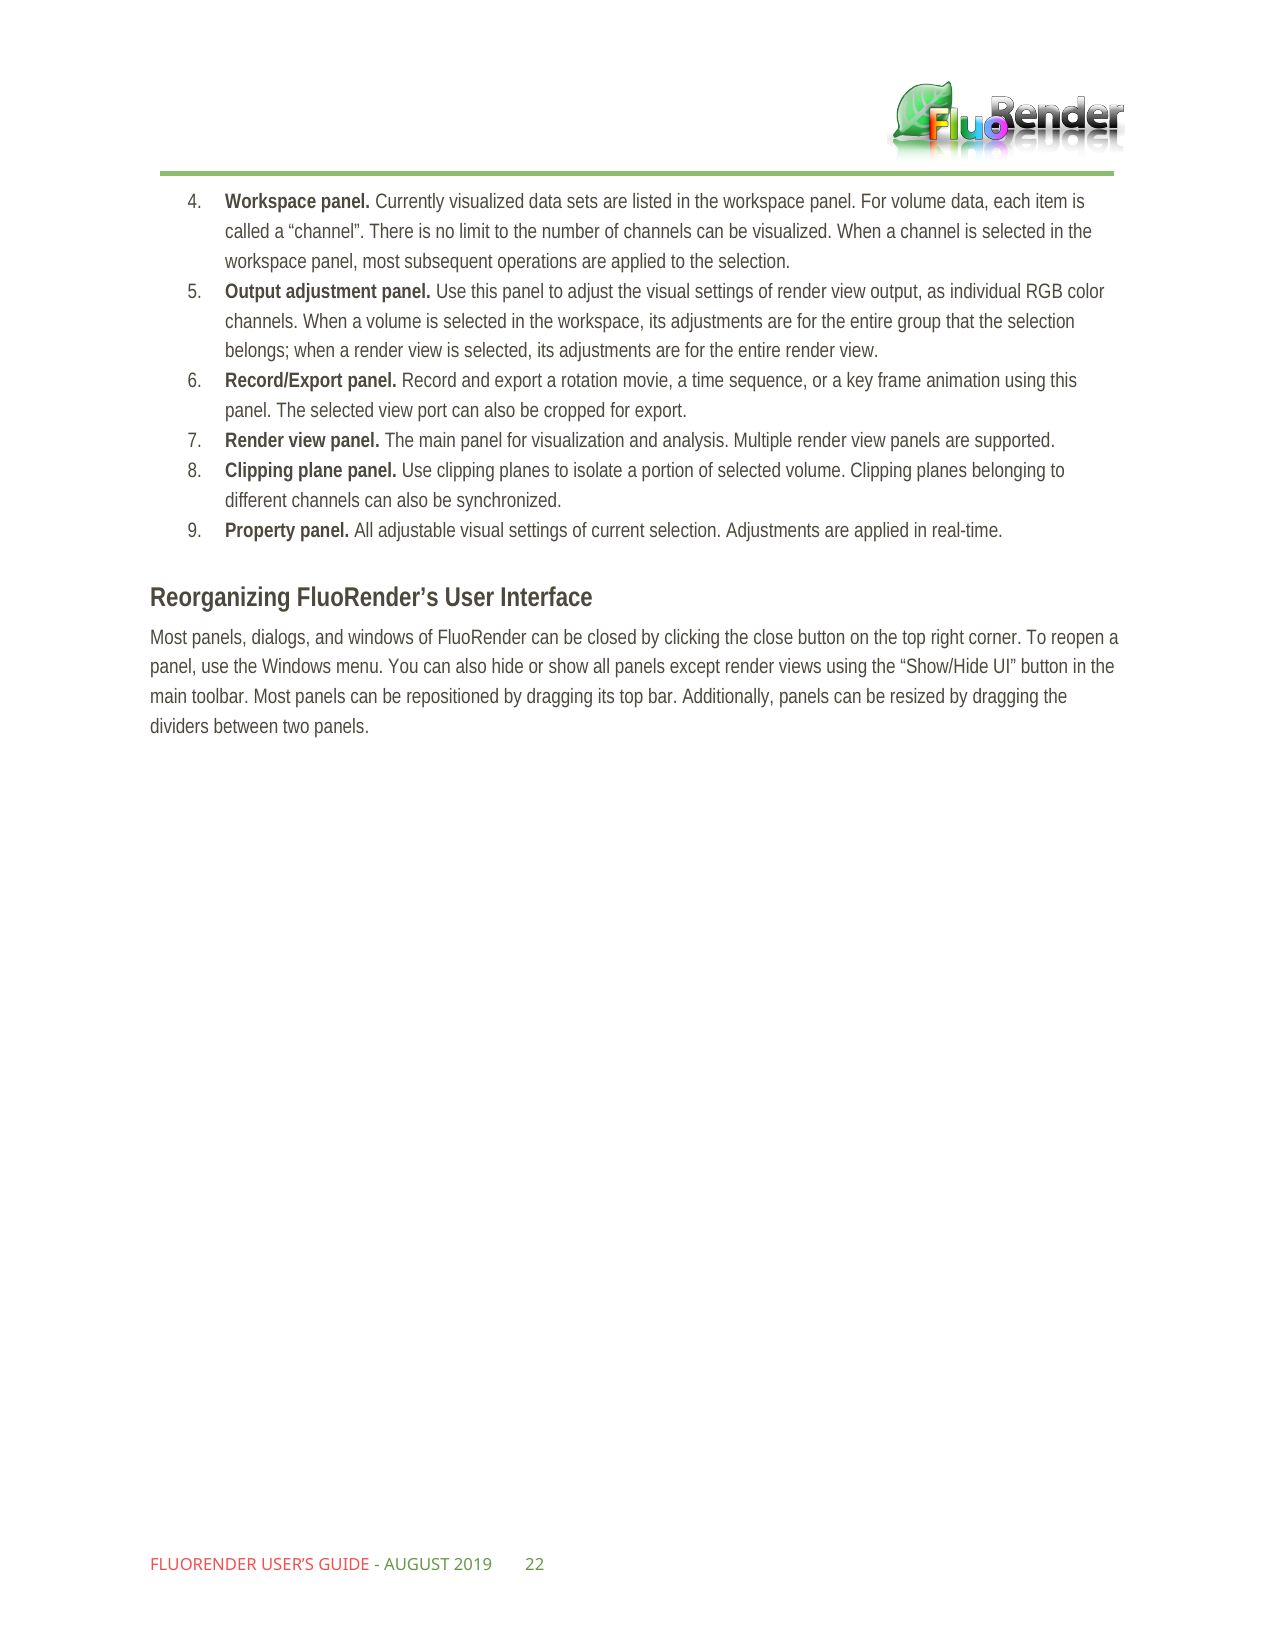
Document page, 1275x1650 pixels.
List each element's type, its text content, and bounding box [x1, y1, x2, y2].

list Clipping plane panel. Use clipping planes to isolate a portion of selected volume. Clipping planes belonging to different channels can also be synchronized. [187, 458, 1125, 512]
list Workspace panel. Currently visualized data sets are listed in the workspace panel. For volume data, each item is called a “channel”. There is no limit to the number of channels can be visualized. When a channel is selected in the workspace panel, most subsequent operations are applied to the selection. [187, 189, 1125, 273]
list Render view panel. The main panel for visualization and analysis. Multiple render view panels are supported. [187, 428, 1125, 452]
list Record/Export panel. Record and export a rotation movie, a time sequence, or a key frame animation using this panel. The selected view port can also be cropped for export. [187, 368, 1125, 422]
picture [887, 75, 1125, 165]
list Property panel. All adjustable visual settings of current selection. Adjustments are applied in real-time. [187, 518, 1125, 542]
text Most panels, dialogs, and windows of FluoRender can be closed by clicking the close button on the top right corner. To reopen a panel, use the Windows menu. You can also hide or show all panels except render views using the “Show/Hide UI” button in the main toolbar. Most panels can be repositioned by dragging its top bar. Additionally, panels can be resized by dragging the dividers between two panels. [150, 624, 1125, 738]
subtitle Reorganizing FluoRender’s User Interface [150, 581, 1125, 612]
list Output adjustment panel. Use this panel to adjust the visual settings of render view output, as individual RGB color channels. When a volume is selected in the workspace, its adjustments are for the entire group that the selection belongs; when a render view is selected, its adjustments are for the entire render view. [187, 279, 1125, 362]
